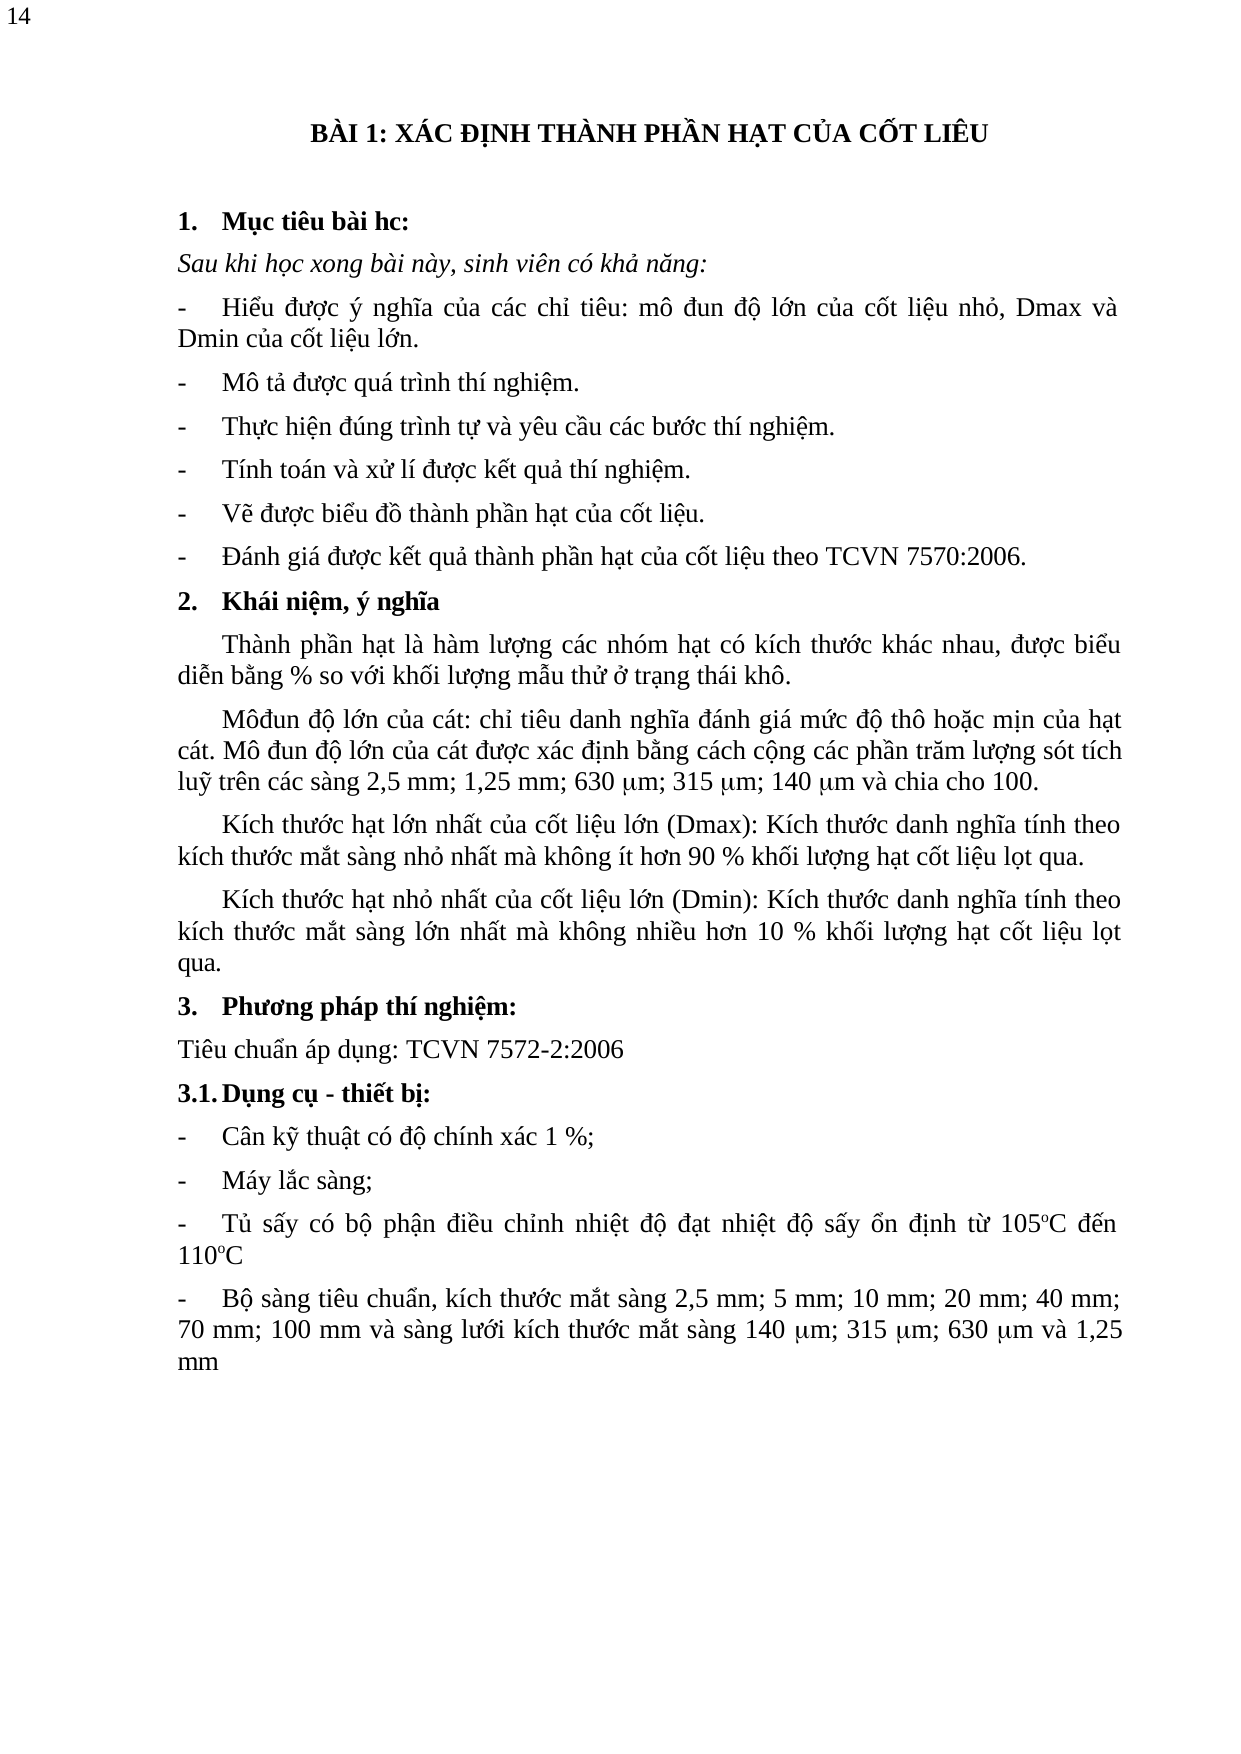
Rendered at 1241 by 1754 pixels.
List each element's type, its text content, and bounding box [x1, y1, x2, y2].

list Tủ sấy có bộ phận điều chỉnh nhiệt độ đạt nhiệt độ sấy ổn định từ 105oC đến 110oC [177, 1208, 1122, 1270]
subtitle BÀI 1: XÁC ĐỊNH THÀNH PHẦN HẠT CỦA CỐT LIÊU [133, 117, 1166, 148]
list Hiểu được ý nghĩa của các chỉ tiêu: mô đun độ lớn của cốt liệu nhỏ, Dmax và Dmin của cốt liệu lớn. [177, 291, 1123, 353]
text Kích thước hạt nhỏ nhất của cốt liệu lớn (Dmin): Kích thước danh nghĩa tính theo kích thước mắt sàng lớn nhất mà không nhiều hơn 10 % khối lượng hạt cốt liệu lọt qua. [177, 883, 1122, 977]
text Sau khi học xong bài này, sinh viên có khả năng: [177, 247, 1181, 279]
list Mô tả được quá trình thí nghiệm. [177, 366, 1181, 397]
list Vẽ được biểu đồ thành phần hạt của cốt liệu. [177, 497, 1181, 528]
list Cân kỹ thuật có độ chính xác 1 %; [177, 1120, 1181, 1151]
list Máy lắc sàng; [177, 1164, 1181, 1195]
list Đánh giá được kết quả thành phần hạt của cốt liệu theo TCVN 7570:2006. [177, 541, 1181, 572]
subtitle Phương pháp thí nghiệm: [177, 990, 1181, 1021]
list Mục tiêu bài hc: [177, 205, 1181, 236]
text Thành phần hạt là hàm lượng các nhóm hạt có kích thước khác nhau, được biểu diễn bằng % so với khối lượng mẫu thử ở trạng thái khô. [177, 628, 1123, 690]
text Tiêu chuẩn áp dụng: TCVN 7572-2:2006 [177, 1033, 1181, 1064]
list Tính toán và xử lí được kết quả thí nghiệm. [177, 453, 1181, 484]
text Kích thước hạt lớn nhất của cốt liệu lớn (Dmax): Kích thước danh nghĩa tính theo kích thước mắt sàng nhỏ nhất mà không ít hơn 90 % khối lượng hạt cốt liệu lọt qua. [177, 808, 1122, 871]
list Bộ sàng tiêu chuẩn, kích thước mắt sàng 2,5 mm; 5 mm; 10 mm; 20 mm; 40 mm; 70 mm; 100 mm và sàng lưới kích thước mắt sàng 140 m; 315 m; 630 m và 1,25 mm [177, 1282, 1123, 1376]
list Thực hiện đúng trình tự và yêu cầu các bước thí nghiệm. [177, 410, 1181, 441]
text Môđun độ lớn của cát: chỉ tiêu danh nghĩa đánh giá mức độ thô hoặc mịn của hạt cát. Mô đun độ lớn của cát được xác định bằng cách cộng các phần trăm lượng sót tích luỹ trên các sàng 2,5 mm; 1,25 mm; 630 m; 315 m; 140 m và chia cho 100. [177, 703, 1123, 796]
subtitle Khái niệm, ý nghĩa [177, 585, 1181, 616]
subtitle Dụng cụ - thiết bị: [177, 1077, 1181, 1108]
